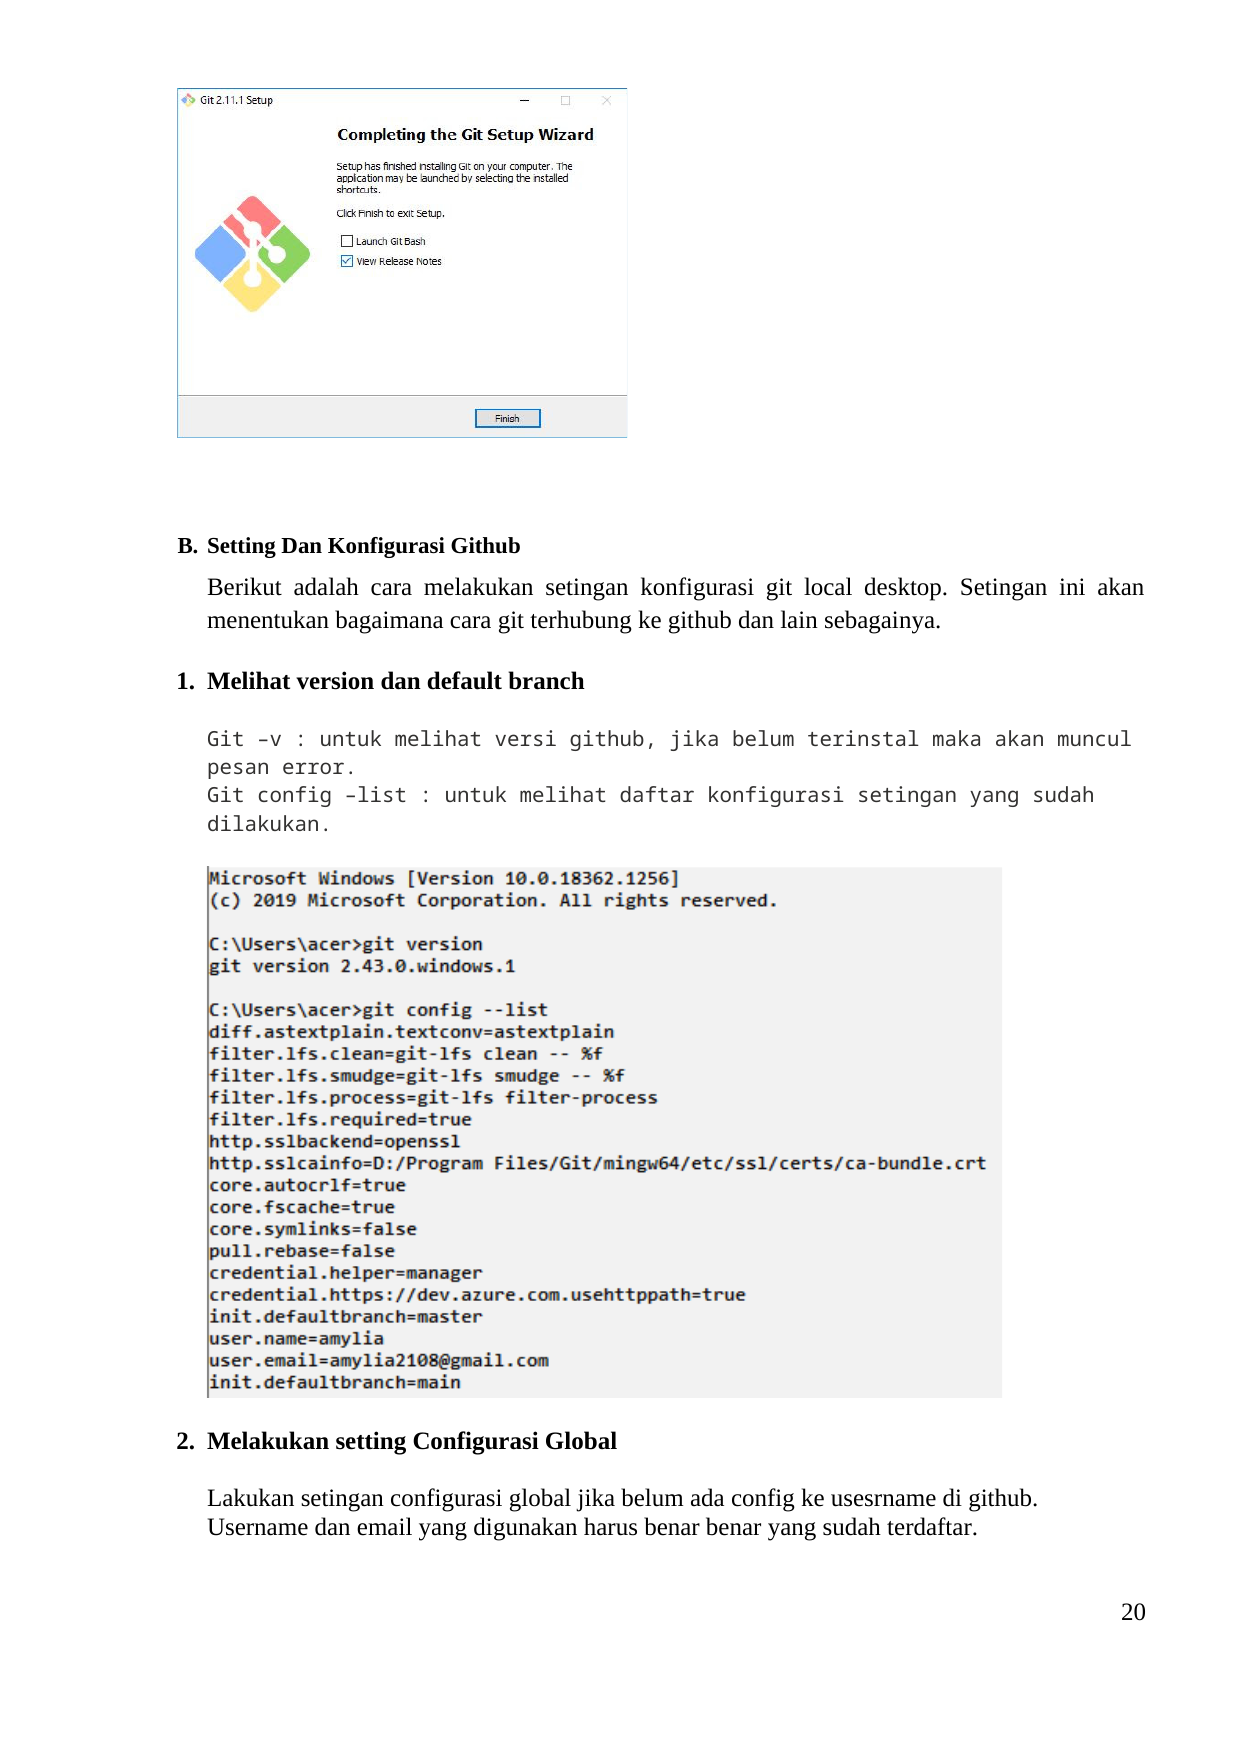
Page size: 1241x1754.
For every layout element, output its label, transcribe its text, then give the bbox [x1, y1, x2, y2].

text Git config –list : untuk melihat daftar konfigurasi setingan yang sudah dilakukan. [207, 781, 1146, 837]
text Berikut adalah cara melakukan setingan konfigurasi git local desktop. Setingan ini akan menentukan bagaimana cara git terhubung ke github dan lain sebagainya. [207, 572, 1146, 633]
text Git –v : untuk melihat versi github, jika belum terinstal maka akan muncul pesan error. [207, 724, 1146, 781]
text Lakukan setingan configurasi global jika belum ada config ke usesrname di github. Username dan email yang digunakan harus benar benar yang sudah terdaftar. [207, 1483, 1146, 1541]
list Melakukan setting Configurasi Global [176, 1426, 1146, 1454]
picture [177, 88, 628, 438]
subtitle Setting Dan Konfigurasi Github [177, 532, 1146, 558]
list Melihat version dan default branch [176, 666, 1146, 695]
picture [206, 866, 1003, 1398]
